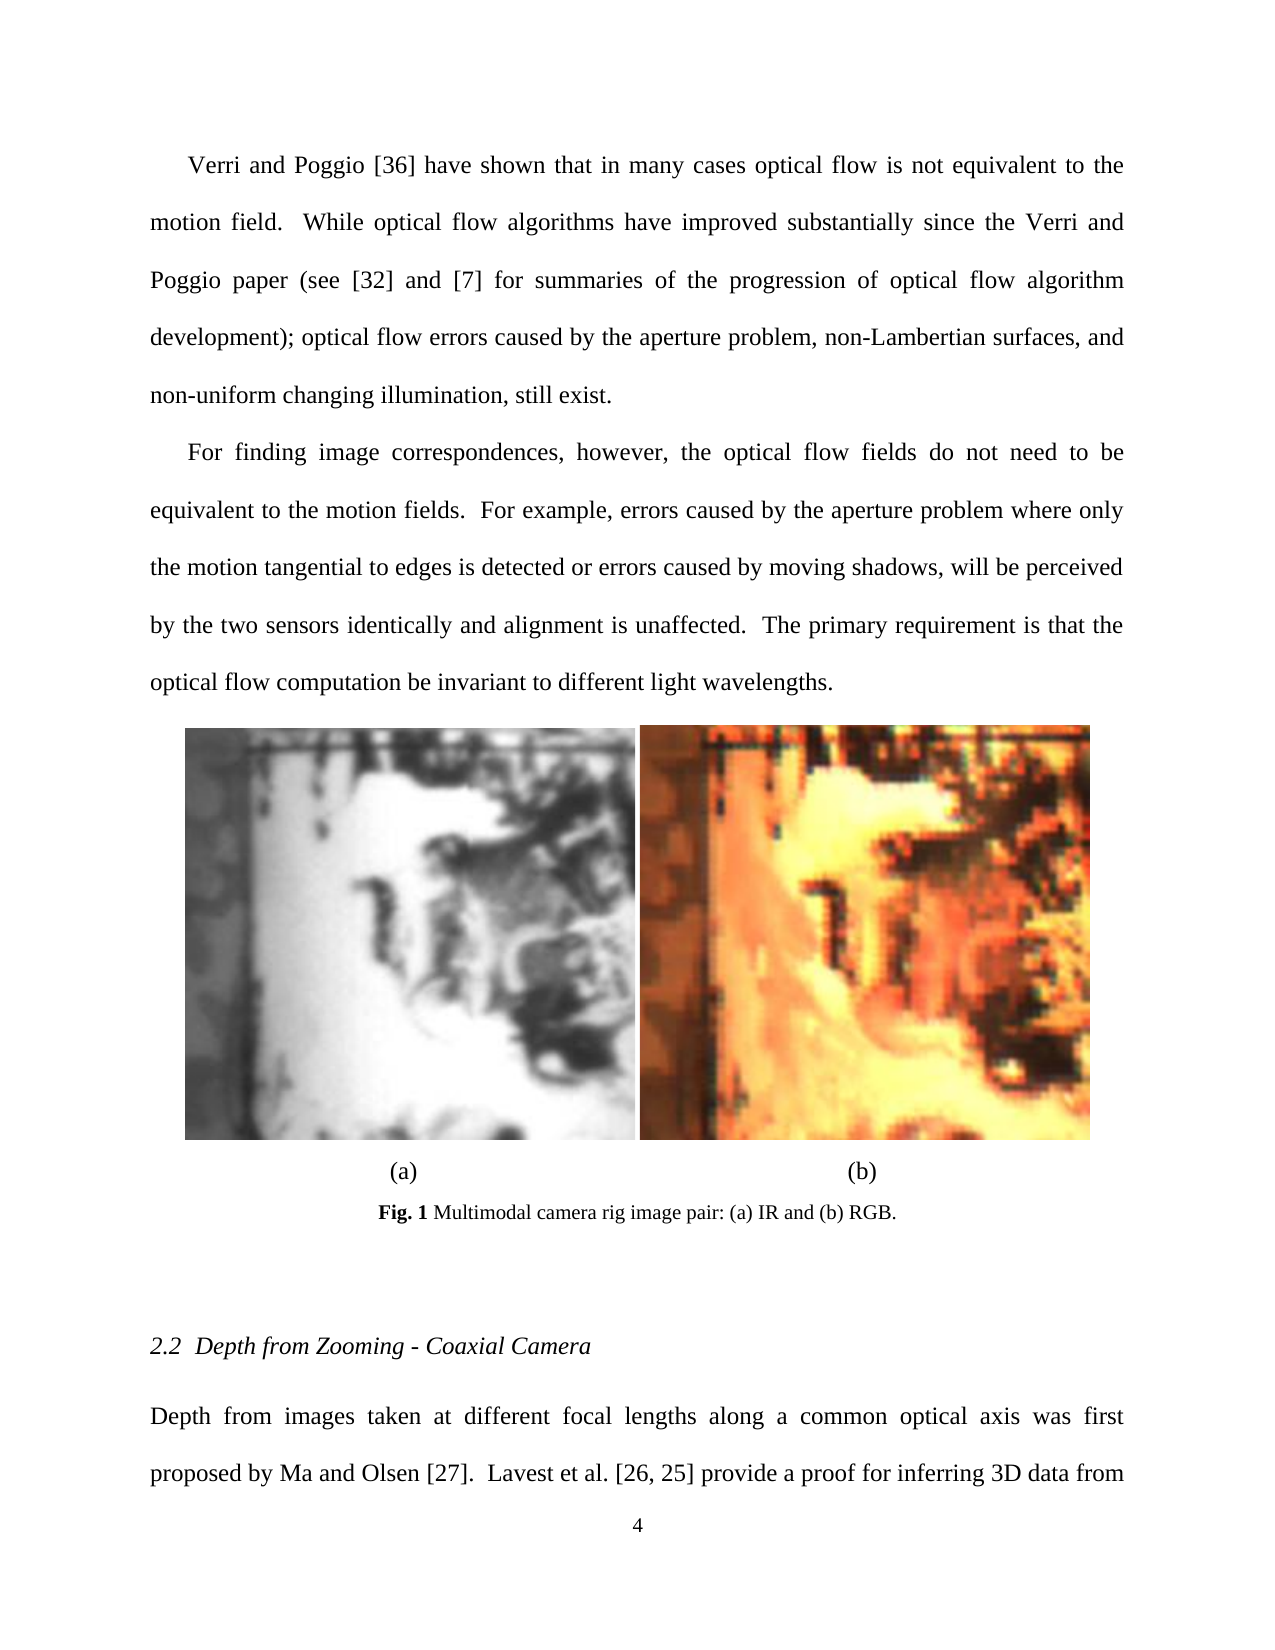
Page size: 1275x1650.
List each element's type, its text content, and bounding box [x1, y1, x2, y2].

text For finding image correspondences, however, the optical flow fields do not need to be equivalent to the motion fields. For example, errors caused by the aperture problem where only the motion tangential to edges is detected or errors caused by moving shadows, will be perceived by the two sensors identically and alignment is unaffected. The primary requirement is that the optical flow computation be invariant to different light wavelengths. [150, 437, 1125, 696]
picture [185, 728, 636, 1140]
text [150, 1401, 1125, 1487]
subtitle 2.2 Depth from Zooming - Coaxial Camera [150, 1331, 1125, 1359]
text Verri and Poggio [36] have shown that in many cases optical flow is not equivalent to the motion field. While optical flow algorithms have improved substantially since the Verri and Poggio paper (see [32] and [7] for summaries of the progression of optical flow algorithm development); optical flow errors caused by the aperture problem, non-Lambertian surfaces, and non-uniform changing illumination, still exist. [150, 150, 1125, 409]
text Fig. 1 Multimodal camera rig image pair: (a) IR and (b) RGB. [150, 1200, 1125, 1224]
picture [639, 725, 1090, 1140]
